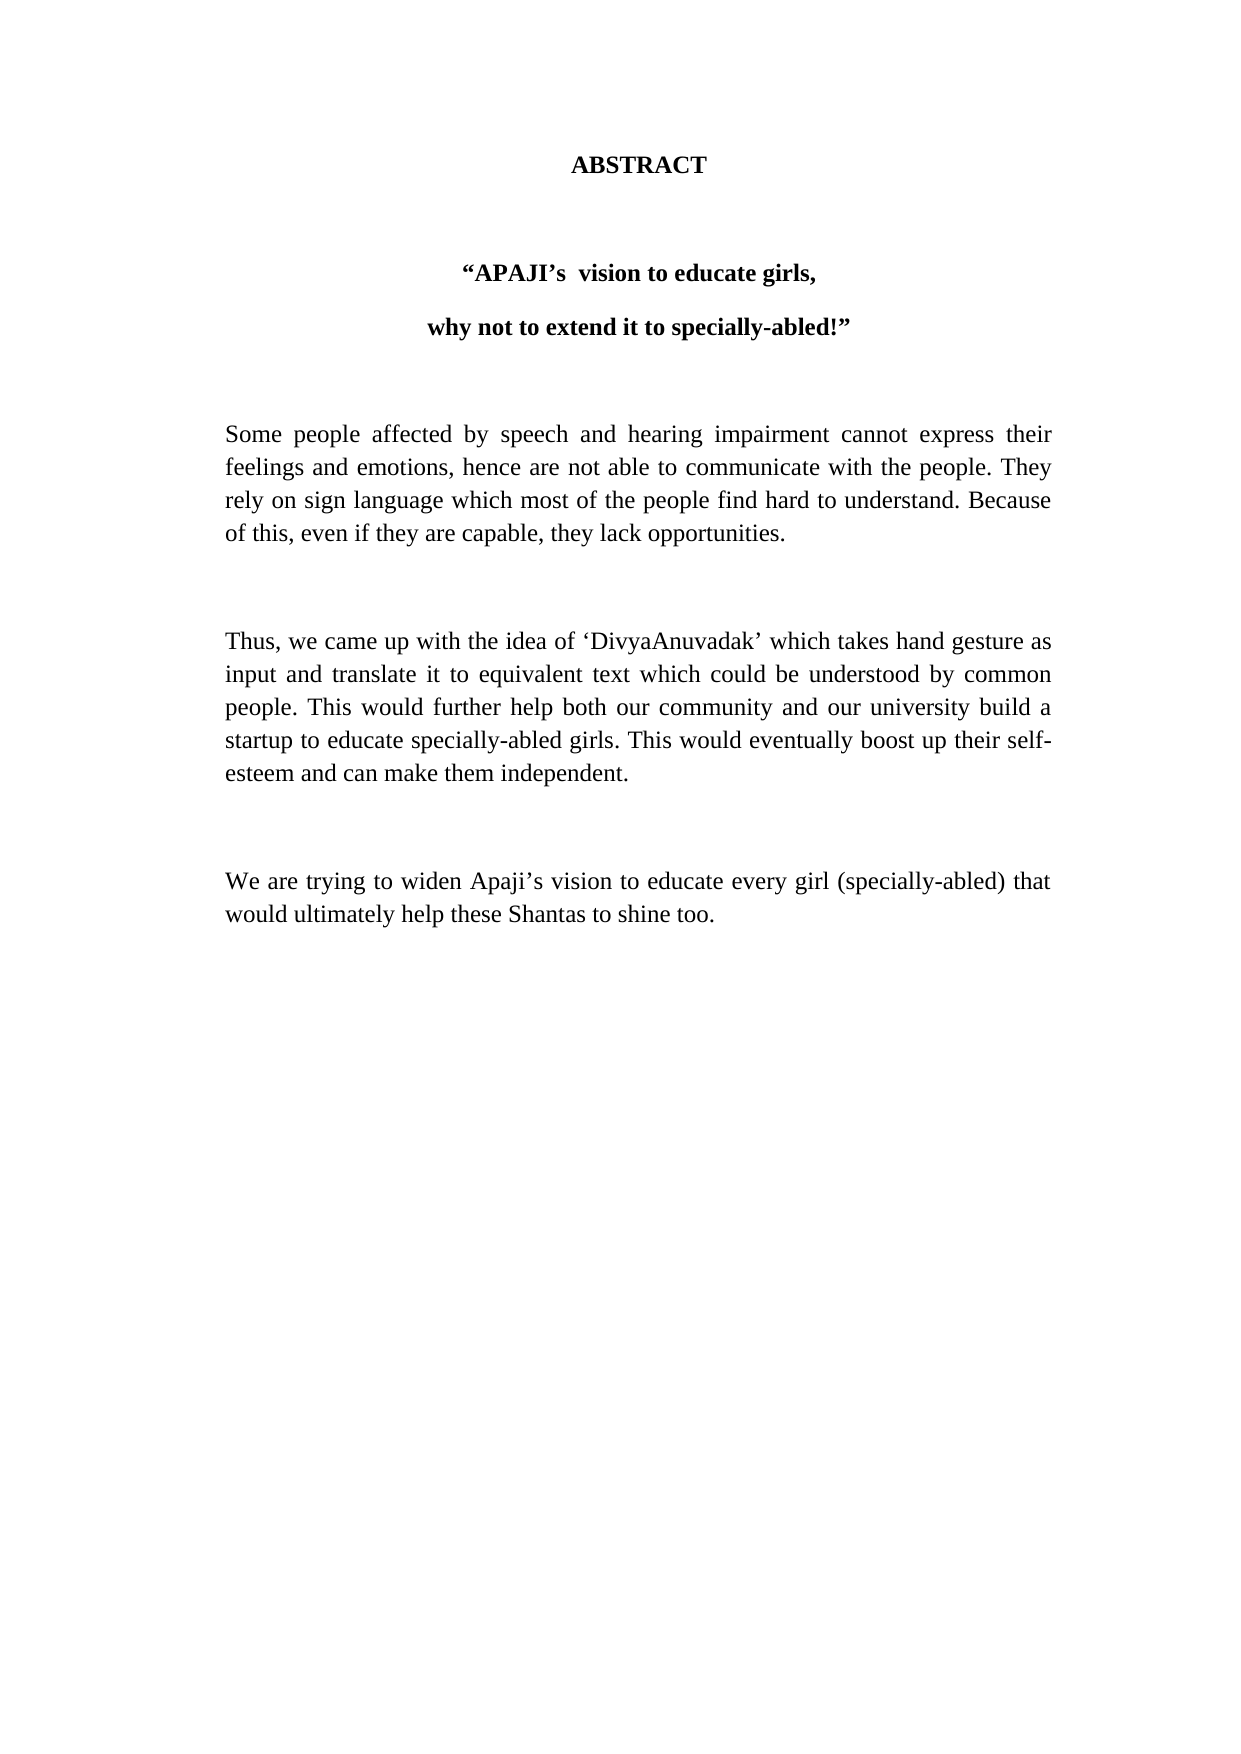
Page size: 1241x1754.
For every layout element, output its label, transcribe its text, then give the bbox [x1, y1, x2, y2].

text We are trying to widen Apaji’s vision to educate every girl (specially-abled) that would ultimately help these Shantas to shine too. [225, 866, 1053, 928]
text why not to extend it to specially-abled!” [225, 312, 1053, 340]
text “APAJI’s vision to educate girls, [225, 258, 1053, 286]
text Thus, we came up with the idea of ‘DivyaAnuvadak’ which takes hand gesture as input and translate it to equivalent text which could be understood by common people. This would further help both our community and our university build a startup to educate specially-abled girls. This would eventually boost up their self-esteem and can make them independent. [225, 626, 1053, 787]
text ABSTRACT [225, 150, 1053, 179]
text Some people affected by speech and hearing impairment cannot express their feelings and emotions, hence are not able to communicate with the people. They rely on sign language which most of the people find hard to understand. Because of this, even if they are capable, they lack opportunities. [225, 419, 1053, 547]
